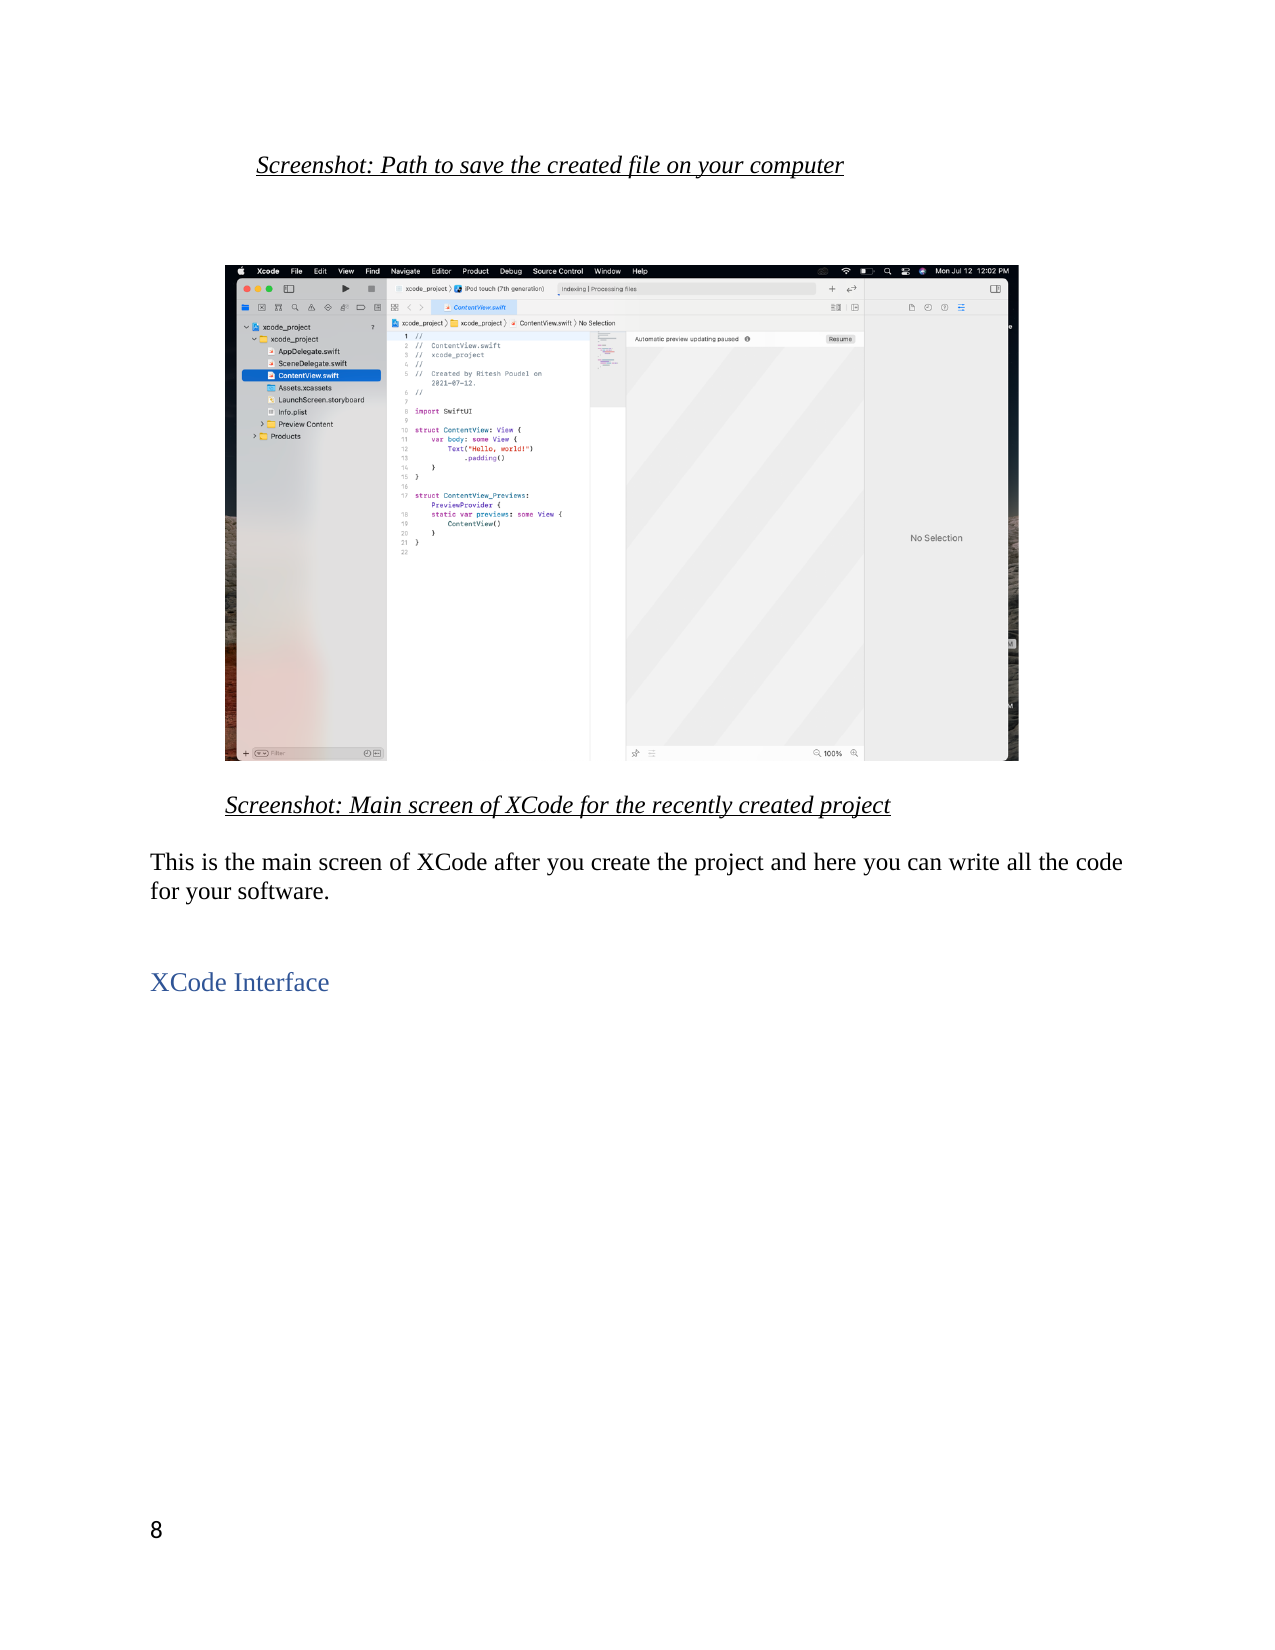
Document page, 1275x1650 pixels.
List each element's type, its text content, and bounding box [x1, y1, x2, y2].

subtitle XCode Interface [150, 966, 1125, 998]
picture [225, 265, 1019, 761]
text Screenshot: Main screen of XCode for the recently created project [150, 790, 1125, 818]
text This is the main screen of XCode after you create the project and here you can write all the code for your software. [150, 847, 1125, 905]
text Screenshot: Path to save the created file on your computer [150, 150, 1125, 179]
